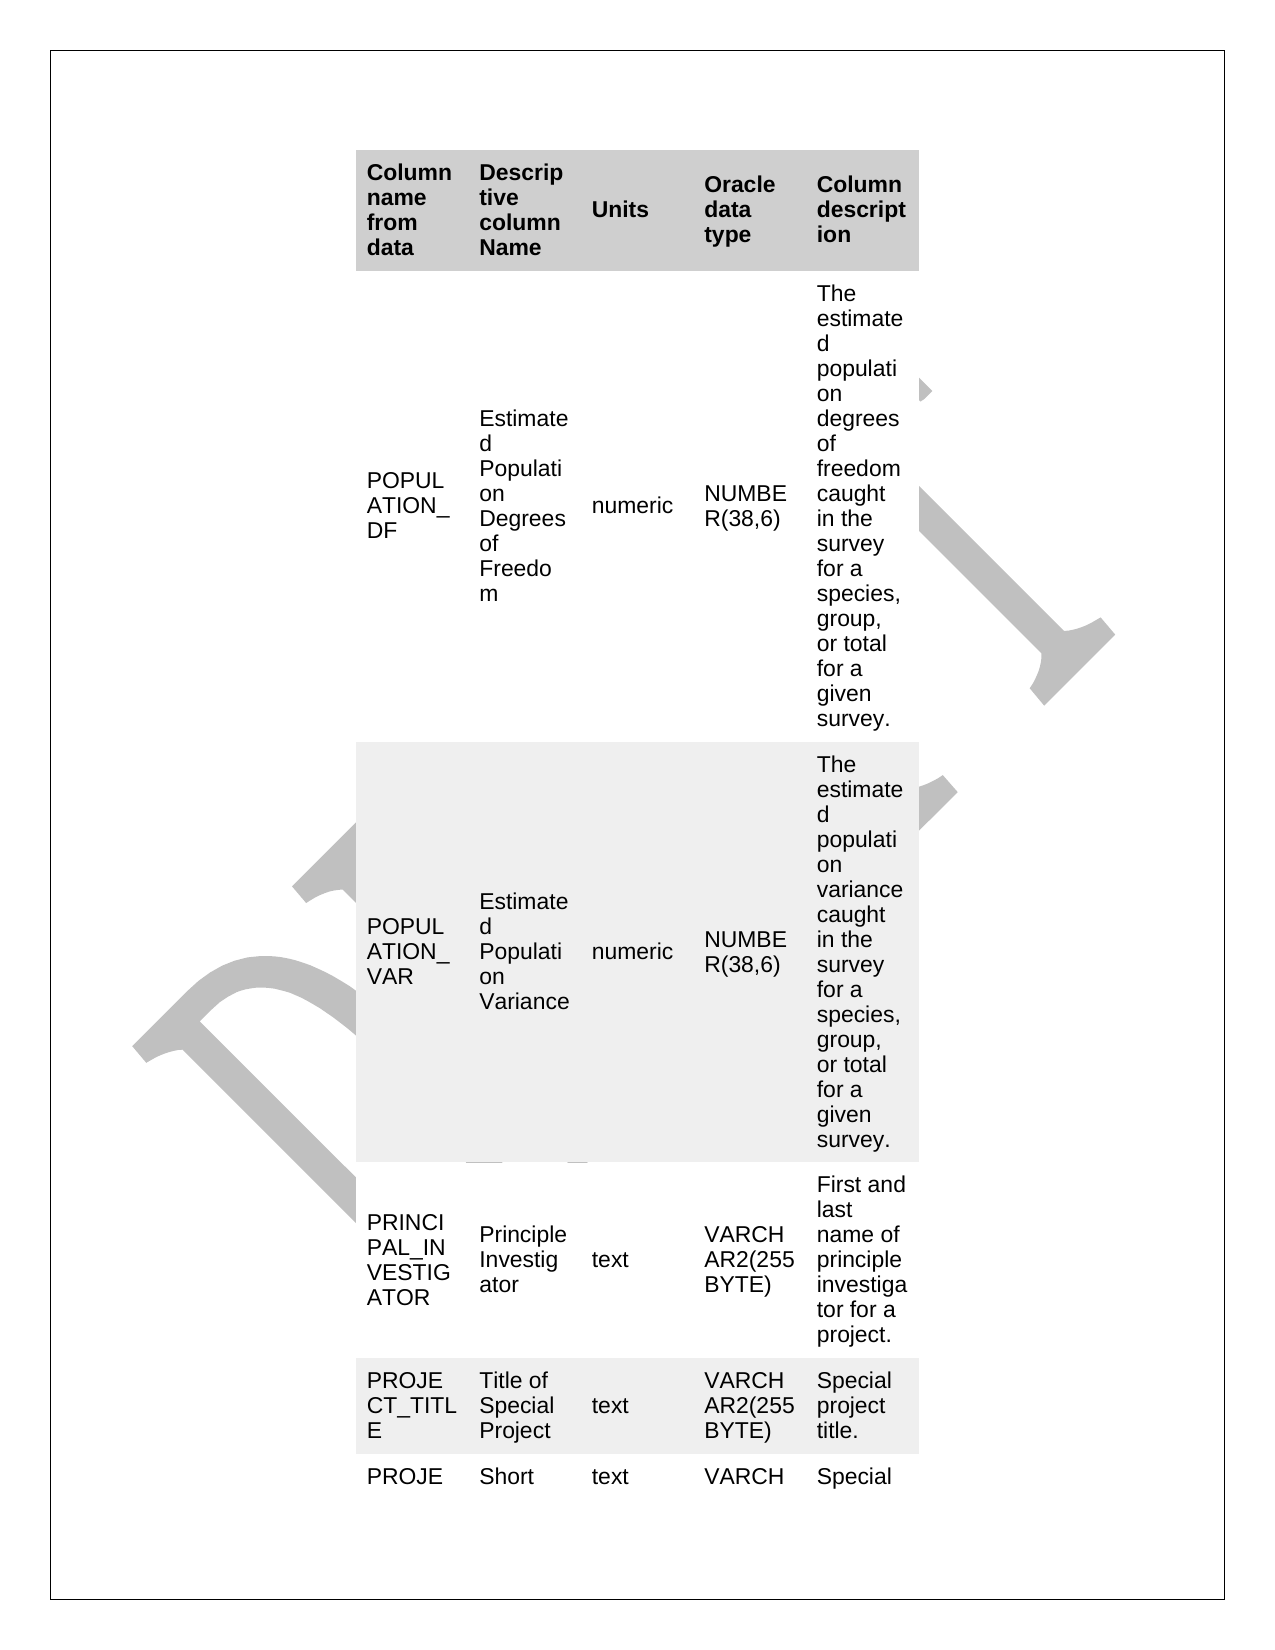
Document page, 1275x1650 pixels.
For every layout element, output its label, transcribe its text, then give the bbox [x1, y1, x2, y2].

table_cell Special project title. [806, 1358, 919, 1454]
table_cell VARCHAR2(255 BYTE) [694, 1454, 806, 1500]
table_cell The estimated population variance caught in the survey for a species, group, or total for a given survey. [806, 742, 919, 1162]
table_cell Principle Investigator [469, 1163, 581, 1358]
table_cell Title of Special Project [469, 1358, 581, 1454]
table_cell text [581, 1454, 694, 1500]
table_cell numeric [581, 742, 694, 1162]
table_cell Estimated Population Variance [469, 742, 581, 1162]
table_cell Short Title of Special Project [469, 1454, 581, 1500]
table_cell VARCHAR2(255 BYTE) [694, 1163, 806, 1358]
table_cell numeric [581, 271, 694, 742]
table_cell POPULATION_VAR [356, 742, 469, 1162]
table_header Oracle data type [694, 150, 806, 271]
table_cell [806, 1454, 919, 1500]
table_cell Estimated Population Degrees of Freedom [469, 271, 581, 742]
table_cell PROJECT_TITLE_SHORT [356, 1454, 469, 1500]
table_cell First and last name of principle investigator for a project. [806, 1163, 919, 1358]
table_cell text [581, 1358, 694, 1454]
table_cell PRINCIPAL_INVESTIGATOR [356, 1163, 469, 1358]
table_header Column name from data [356, 150, 469, 271]
table_cell VARCHAR2(255 BYTE) [694, 1358, 806, 1454]
table_header Column description [806, 150, 919, 271]
table_header Units [581, 150, 694, 271]
table_cell PROJECT_TITLE [356, 1358, 469, 1454]
table_header Descriptive column Name [469, 150, 581, 271]
table_cell NUMBER(38,6) [694, 271, 806, 742]
table_cell text [581, 1163, 694, 1358]
table_cell The estimated population degrees of freedom caught in the survey for a species, group, or total for a given survey. [806, 271, 919, 742]
table_cell NUMBER(38,6) [694, 742, 806, 1162]
table_cell POPULATION_DF [356, 271, 469, 742]
